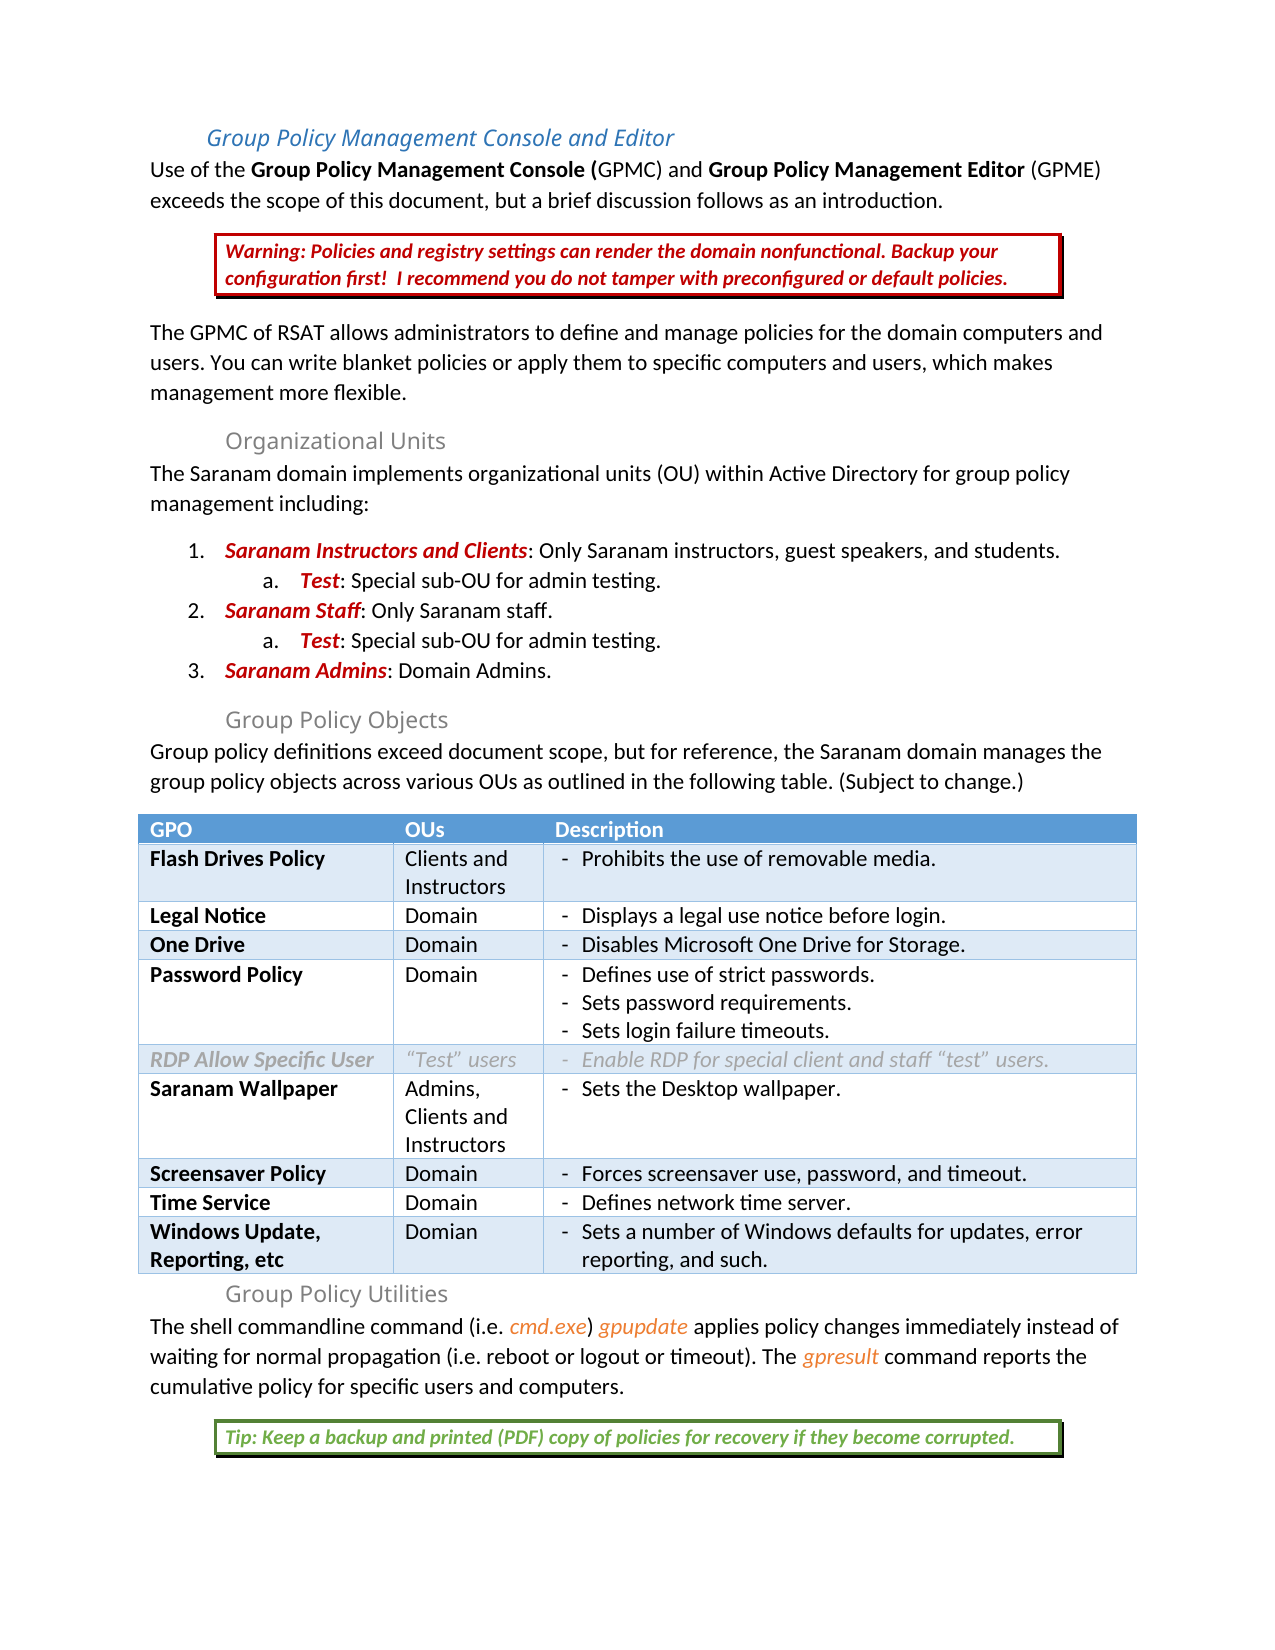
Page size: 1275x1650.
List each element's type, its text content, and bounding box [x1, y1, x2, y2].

table_cell Admins, Clients and Instructors [394, 1074, 543, 1158]
table_cell “Test” users [394, 1045, 543, 1073]
table_cell Domain [394, 931, 543, 959]
table_cell Domain [394, 902, 543, 929]
list Test: Special sub-OU for admin testing. [262, 566, 1125, 594]
table_cell Disables Microsoft One Drive for Storage. [544, 931, 1136, 959]
list Test: Special sub-OU for admin testing. [262, 626, 1125, 654]
subtitle Group Policy Objects [225, 703, 1125, 735]
table_cell Domain [394, 1188, 543, 1216]
text The Saranam domain implements organizational units (OU) within Active Directory for group policy management including: [150, 459, 1125, 517]
text The shell commandline command (i.e. cmd.exe) gpupdate applies policy changes immediately instead of waiting for normal propagation (i.e. reboot or logout or timeout). The gpresult command reports the cumulative policy for specific users and computers. [150, 1312, 1125, 1401]
list Saranam Admins: Domain Admins. [187, 657, 1125, 685]
table_cell Defines network time server. [544, 1188, 1136, 1216]
table_cell Sets the Desktop wallpaper. [544, 1074, 1136, 1158]
subtitle Organizational Units [225, 425, 1125, 456]
subtitle Group Policy Management Console and Editor [206, 122, 1125, 153]
table_cell Legal Notice [139, 902, 393, 929]
table_cell Prohibits the use of removable media. [544, 845, 1136, 901]
table_cell Domain [394, 960, 543, 1044]
text Tip: Keep a backup and printed (PDF) copy of policies for recovery if they become corrupted. [217, 1423, 1058, 1452]
table_cell Domain [394, 1159, 543, 1187]
table_header OUs [394, 815, 543, 843]
text Use of the Group Policy Management Console (GPMC) and Group Policy Management Editor (GPME) exceeds the scope of this document, but a brief discussion follows as an introduction. [150, 156, 1125, 214]
table_cell RDP Allow Specific User [139, 1045, 393, 1073]
table_cell Saranam Wallpaper [139, 1074, 393, 1158]
table_cell Clients and Instructors [394, 845, 543, 901]
text The GPMC of RSAT allows administrators to define and manage policies for the domain computers and users. You can write blanket policies or apply them to specific computers and users, which makes management more flexible. [150, 318, 1125, 406]
table_cell One Drive [139, 931, 393, 959]
list Saranam Instructors and Clients: Only Saranam instructors, guest speakers, and students. [187, 536, 1125, 564]
table_cell Defines use of strict passwords. Sets password requirements. Sets login failure timeouts. [544, 960, 1136, 1044]
text Warning: Policies and registry settings can render the domain nonfunctional. Backup your configuration first! I recommend you do not tamper with preconfigured or default policies. [217, 236, 1058, 293]
list Saranam Staff: Only Saranam staff. [187, 596, 1125, 624]
table_cell Sets a number of Windows defaults for updates, error reporting, and such. [544, 1217, 1136, 1273]
text Group policy definitions exceed document scope, but for reference, the Saranam domain manages the group policy objects across various OUs as outlined in the following table. (Subject to change.) [150, 737, 1125, 796]
subtitle Group Policy Utilities [225, 1278, 1125, 1309]
table_cell Forces screensaver use, password, and timeout. [544, 1159, 1136, 1187]
table_header GPO [139, 815, 393, 843]
table_cell Windows Update, Reporting, etc [139, 1217, 393, 1273]
table_cell Enable RDP for special client and staff “test” users. [544, 1045, 1136, 1073]
table_header Description [544, 815, 1136, 843]
table_cell Password Policy [139, 960, 393, 1044]
table_cell Screensaver Policy [139, 1159, 393, 1187]
table_cell Time Service [139, 1188, 393, 1216]
table_cell Flash Drives Policy [139, 845, 393, 901]
table_cell Displays a legal use notice before login. [544, 902, 1136, 929]
table_cell Domian [394, 1217, 543, 1273]
